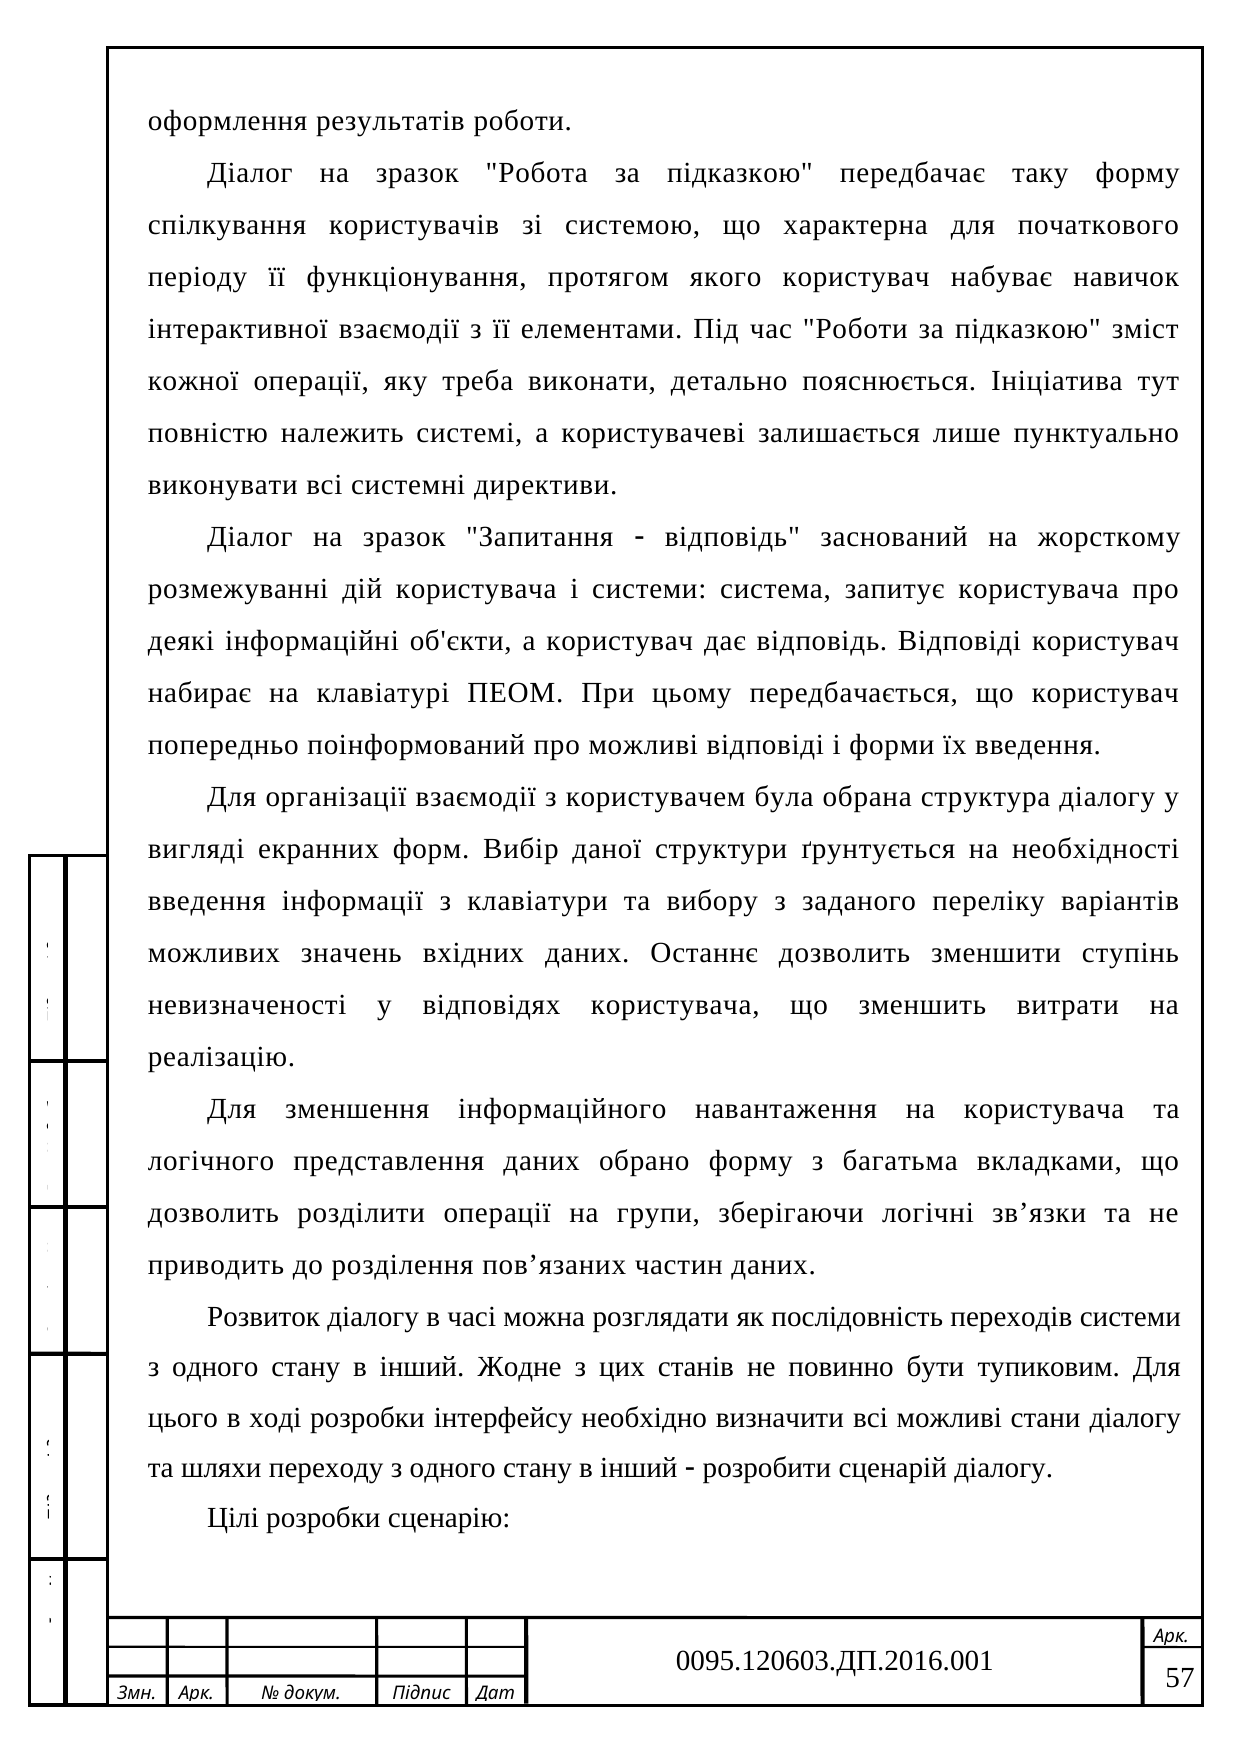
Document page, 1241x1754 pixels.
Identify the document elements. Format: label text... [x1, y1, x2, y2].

text Цілі розробки сценарію: [148, 1500, 1181, 1534]
text Для зменшення інформаційного навантаження на користувача та логічного представлення даних обрано форму з багатьма вкладками, що дозволить розділити операції на групи, зберігаючи логічні зв’язки та не приводить до розділення пов’язаних частин даних. [148, 1091, 1181, 1281]
text Діалог на зразок "Робота за підказкою" передбачає таку форму спілкування користувачів зі системою, що характерна для початкового періоду її функціонування, протягом якого користувач набуває навичок інтерактивної взаємодії з її елементами. Під час "Роботи за підказкою" зміст кожної операції, яку треба виконати, детально пояснюється. Ініціатива тут повністю належить системі, а користувачеві залишається лише пунктуально виконувати всі системні директиви. [148, 155, 1181, 501]
text Для організації взаємодії з користувачем була обрана структура діалогу у вигляді екранних форм. Вибір даної структури ґрунтується на необхідності введення інформації з клавіатури та вибору з заданого переліку варіантів можливих значень вхідних даних. Останнє дозволить зменшити ступінь невизначеності у відповідях користувача, що зменшить витрати на реалізацію. [148, 779, 1181, 1073]
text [148, 103, 1181, 137]
text Діалог на зразок "Запитання відповідь" заснований на жорсткому розмежуванні дій користувача і системи: система, запитує користувача про деякі інформаційні об'єкти, а користувач дає відповідь. Відповіді користувач набирає на клавіатурі ПЕОМ. При цьому передбачається, що користувач попередньо поінформований про можливі відповіді і форми їх введення. [148, 519, 1181, 761]
text Розвиток діалогу в часі можна розглядати як послідовність переходів системи з одного стану в інший. Жодне з цих станів не повинно бути тупиковим. Для цього в ході розробки інтерфейсу необхідно визначити всі можливі стани діалогу та шляхи переходу з одного стану в інший розробити сценарій діалогу. [148, 1299, 1181, 1484]
